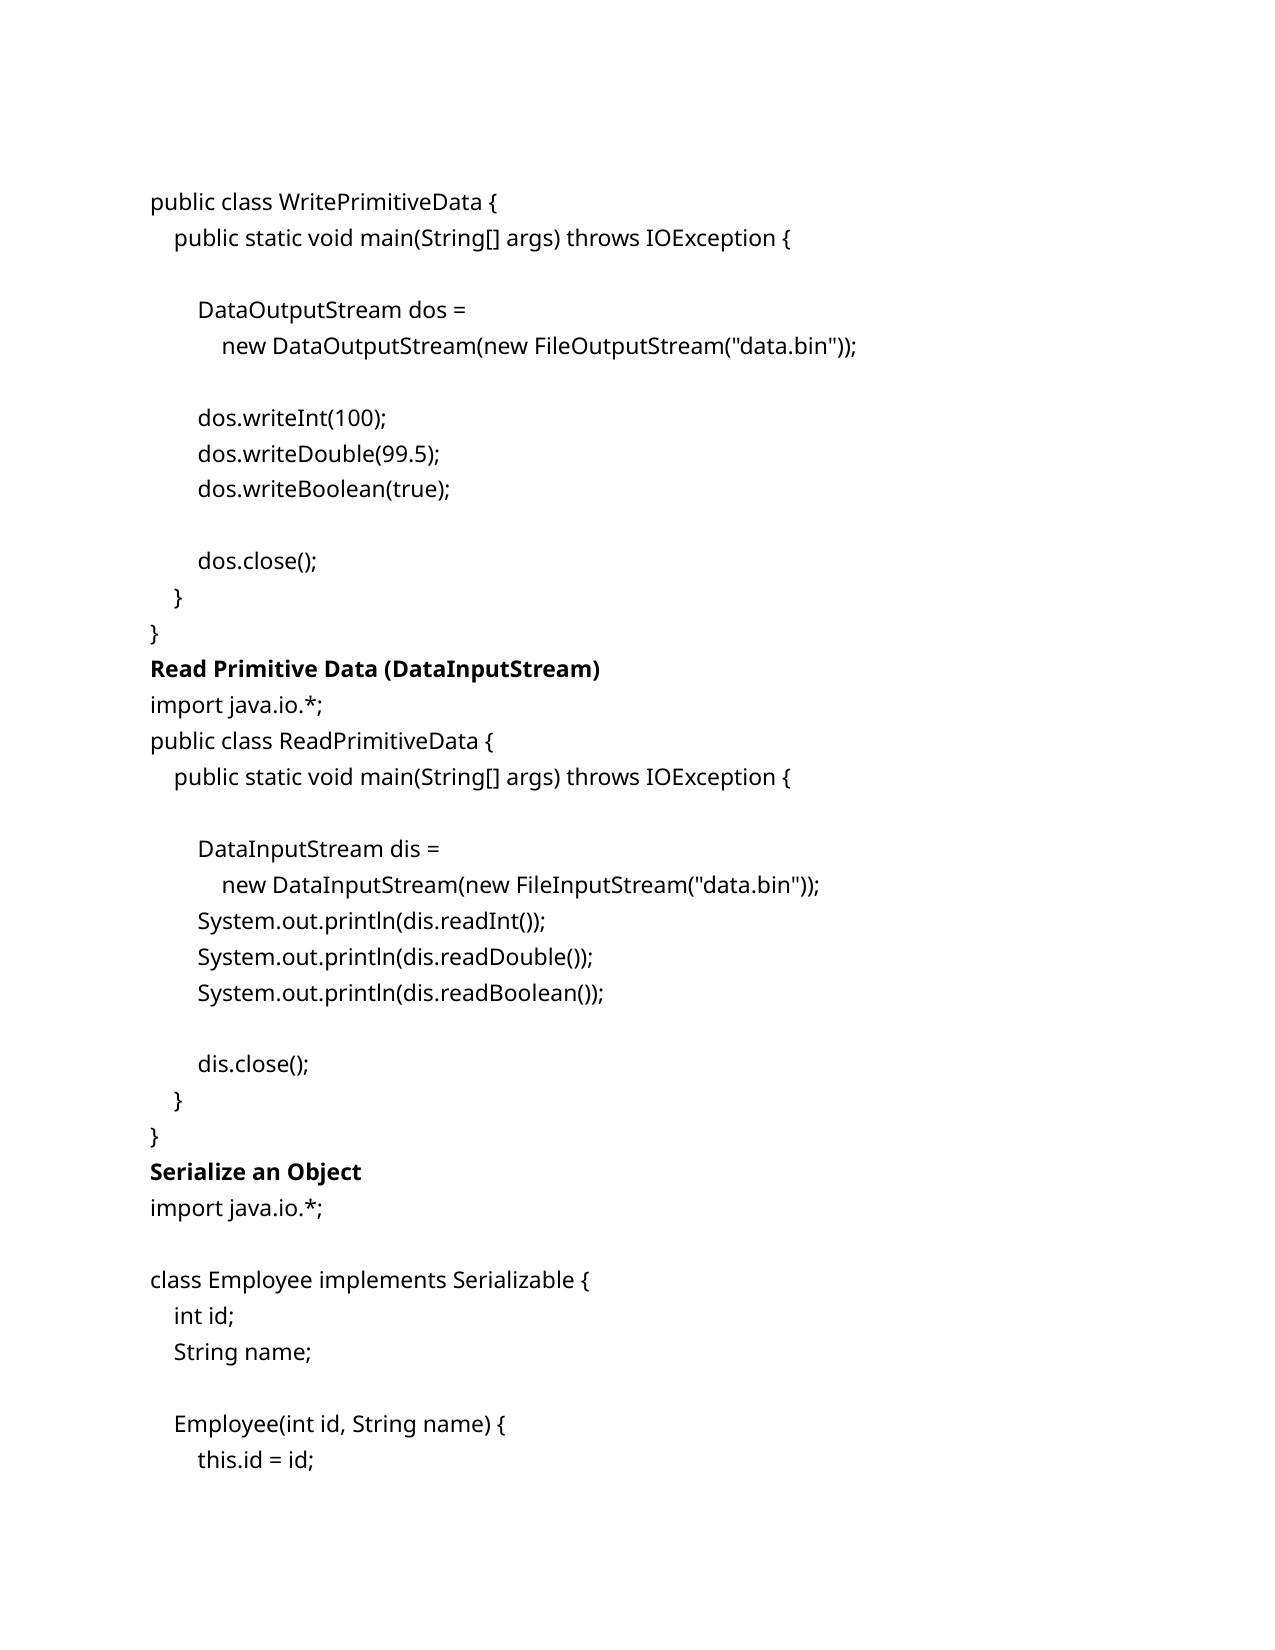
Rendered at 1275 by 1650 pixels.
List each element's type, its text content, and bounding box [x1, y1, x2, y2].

text Employee(int id, String name) { [150, 1408, 1125, 1439]
text dos.writeInt(100); [150, 402, 1125, 433]
text dos.close(); [150, 545, 1125, 577]
text import java.io.*; [150, 1192, 1125, 1223]
text this.id = id; [150, 1444, 1125, 1475]
text Read Primitive Data (DataInputStream) [150, 653, 1125, 684]
text class Employee implements Serializable { [150, 1264, 1125, 1295]
text public class ReadPrimitiveData { [150, 725, 1125, 756]
text public static void main(String[] args) throws IOException { [150, 761, 1125, 792]
text new DataInputStream(new FileInputStream("data.bin")); [150, 869, 1125, 900]
text System.out.println(dis.readBoolean()); [150, 977, 1125, 1008]
text DataInputStream dis = [150, 833, 1125, 864]
text System.out.println(dis.readInt()); [150, 905, 1125, 936]
text public class WritePrimitiveData { [150, 186, 1125, 217]
text dos.writeDouble(99.5); [150, 437, 1125, 469]
text } [150, 581, 1125, 612]
text DataOutputStream dos = [150, 294, 1125, 325]
text dos.writeBoolean(true); [150, 473, 1125, 505]
text } [150, 1084, 1125, 1116]
text } [150, 1120, 1125, 1152]
text dis.close(); [150, 1048, 1125, 1080]
text Serialize an Object [150, 1156, 1125, 1187]
text new DataOutputStream(new FileOutputStream("data.bin")); [150, 330, 1125, 361]
text String name; [150, 1336, 1125, 1367]
text public static void main(String[] args) throws IOException { [150, 222, 1125, 253]
text System.out.println(dis.readDouble()); [150, 941, 1125, 972]
text int id; [150, 1300, 1125, 1331]
text } [150, 617, 1125, 648]
text import java.io.*; [150, 689, 1125, 720]
